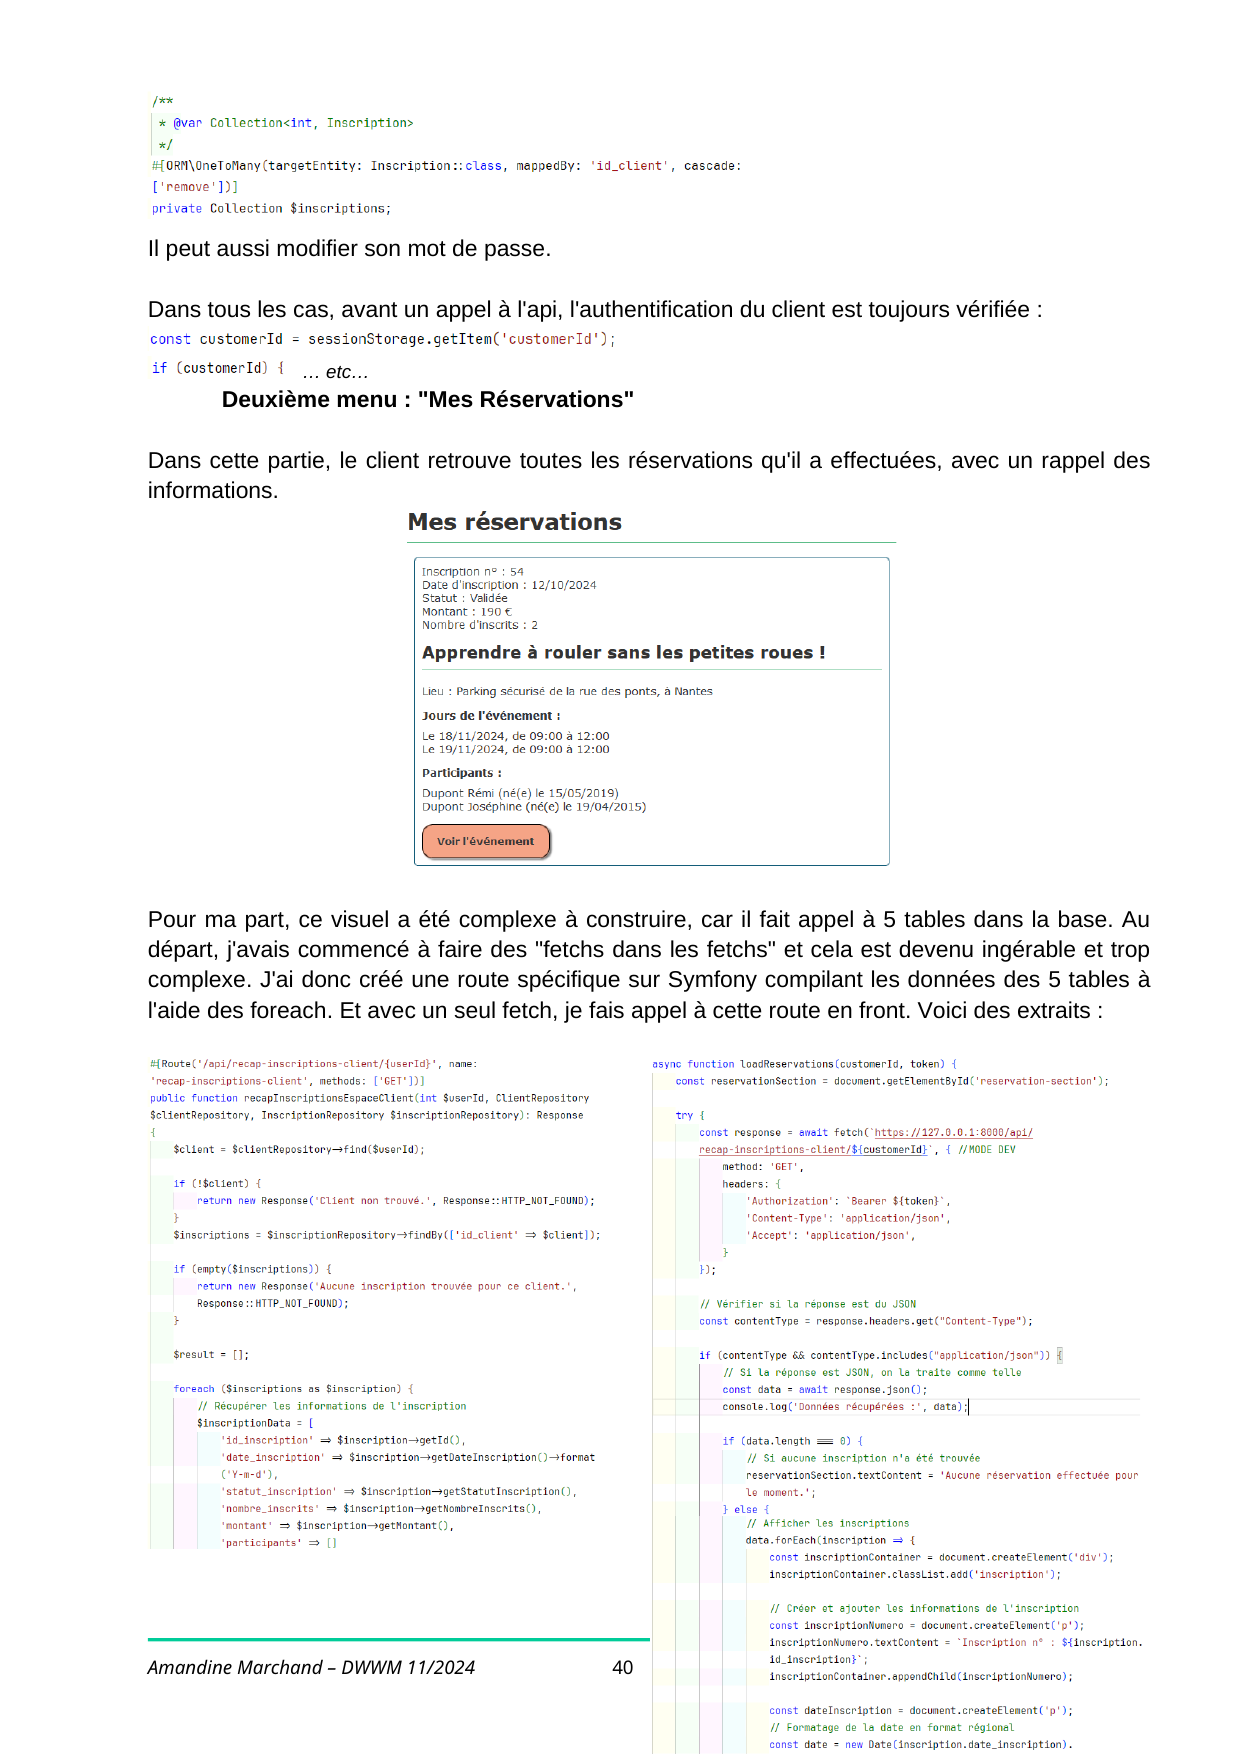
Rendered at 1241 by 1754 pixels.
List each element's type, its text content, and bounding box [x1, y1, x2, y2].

picture [147, 88, 745, 219]
text … etc… [148, 356, 1152, 383]
picture [650, 1057, 1148, 1754]
text Deuxième menu : "Mes Réservations" [148, 386, 1152, 413]
picture [147, 326, 619, 351]
picture [147, 356, 296, 379]
text Il peut aussi modifier son mot de passe. [148, 235, 1152, 262]
picture [147, 1057, 601, 1549]
text Dans tous les cas, avant un appel à l'api, l'authentification du client est toujours vérifiée : [148, 296, 1152, 322]
text Dans cette partie, le client retrouve toutes les réservations qu'il a effectuées, avec un rappel des informations. [148, 447, 1152, 503]
text Pour ma part, ce visuel a été complexe à construire, car il fait appel à 5 tables dans la base. Au départ, j'avais commencé à faire des "fetchs dans les fetchs" et cela est devenu ingérable et trop complexe. J'ai donc créé une route spécifique sur Symfony compilant les données des 5 tables à l'aide des foreach. Et avec un seul fetch, je fais appel à cette route en front. Voici des extraits : [148, 906, 1152, 1023]
picture [402, 507, 897, 872]
